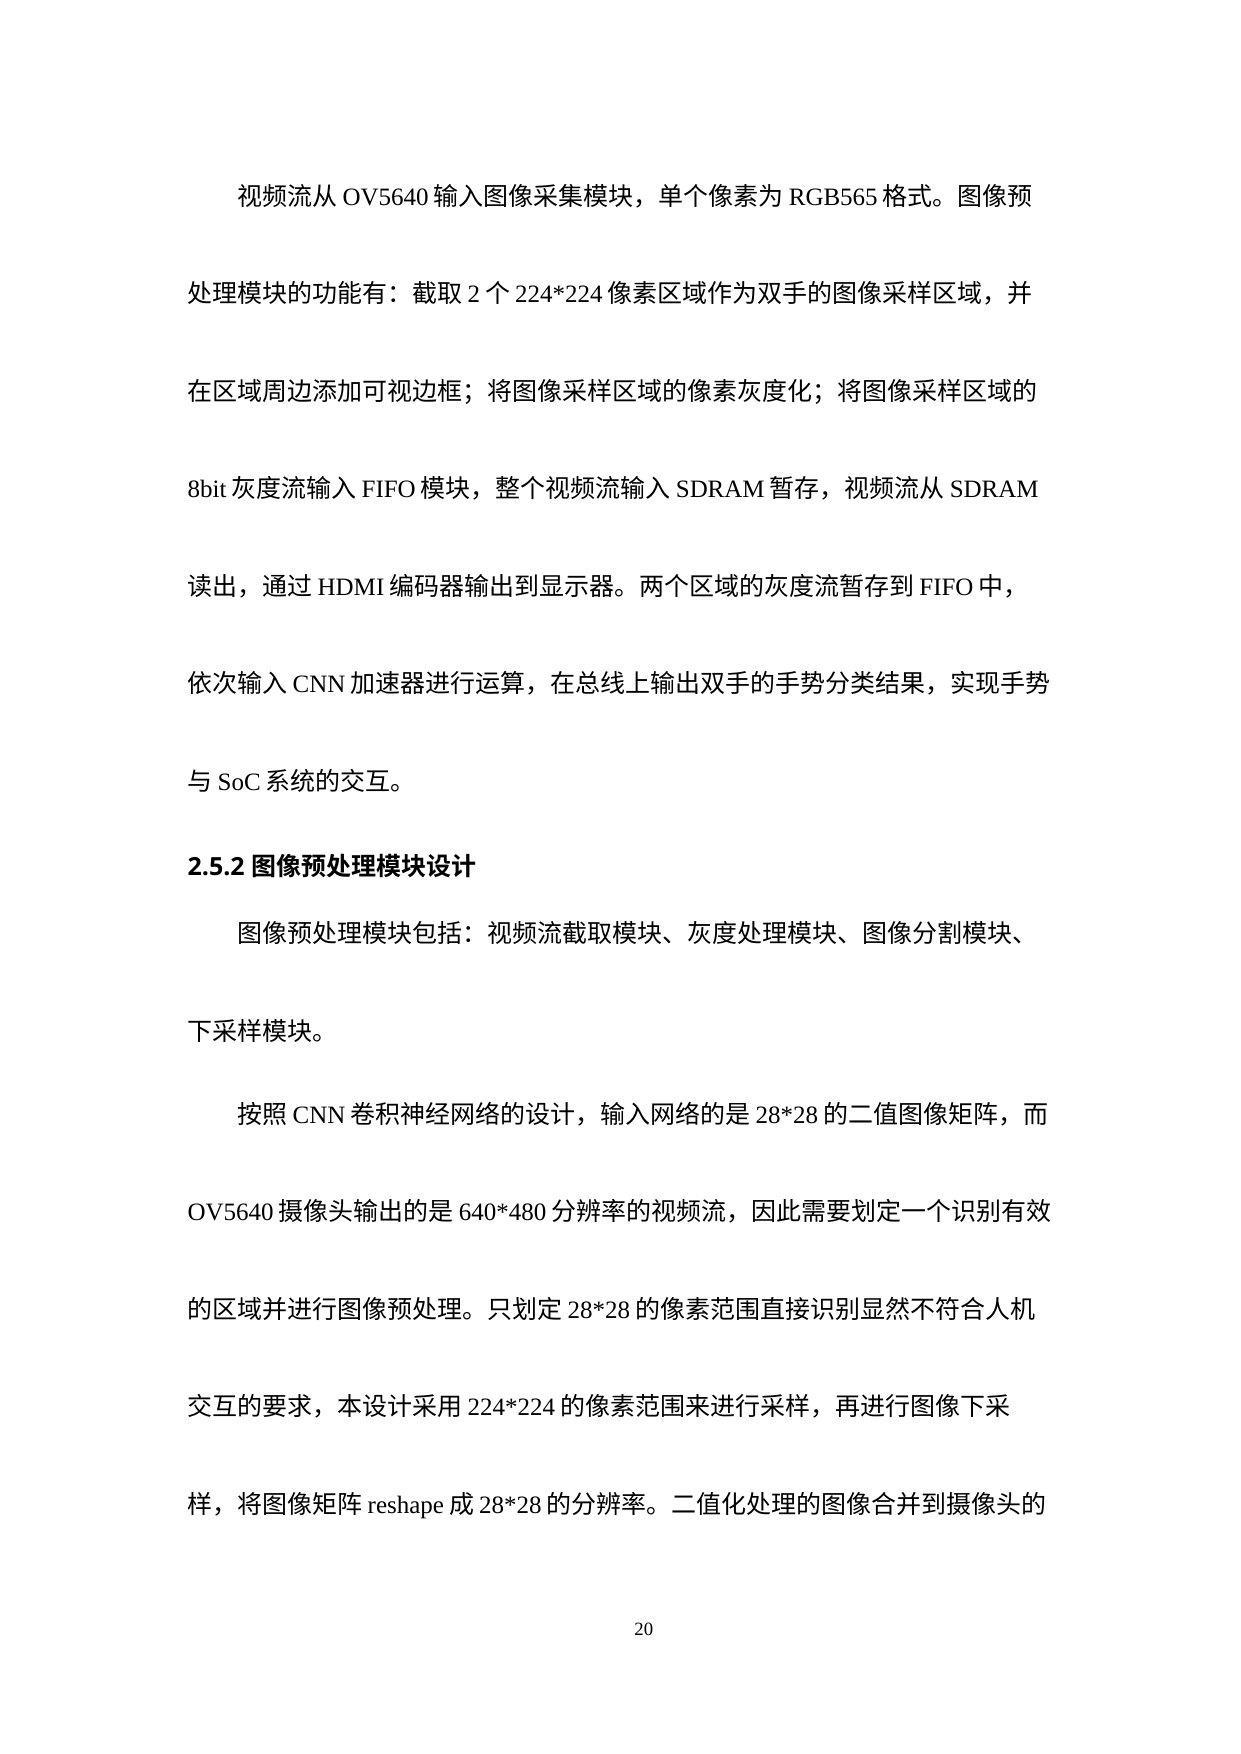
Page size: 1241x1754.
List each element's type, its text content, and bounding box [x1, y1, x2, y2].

text 视频流从OV5640输入图像采集模块，单个像素为RGB565格式。图像预处理模块的功能有：截取2个224*224像素区域作为双手的图像采样区域，并在区域周边添加可视边框；将图像采样区域的像素灰度化；将图像采样区域的8bit灰度流输入FIFO模块，整个视频流输入SDRAM暂存，视频流从SDRAM读出，通过HDMI编码器输出到显示器。两个区域的灰度流暂存到FIFO中，依次输入CNN加速器进行运算，在总线上输出双手的手势分类结果，实现手势与SoC系统的交互。 [187, 162, 1053, 812]
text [187, 1080, 1053, 1535]
text 图像预处理模块包括：视频流截取模块、灰度处理模块、图像分割模块、下采样模块。 [187, 899, 1053, 1062]
text 2.5.2 图像预处理模块设计 [187, 846, 1053, 883]
